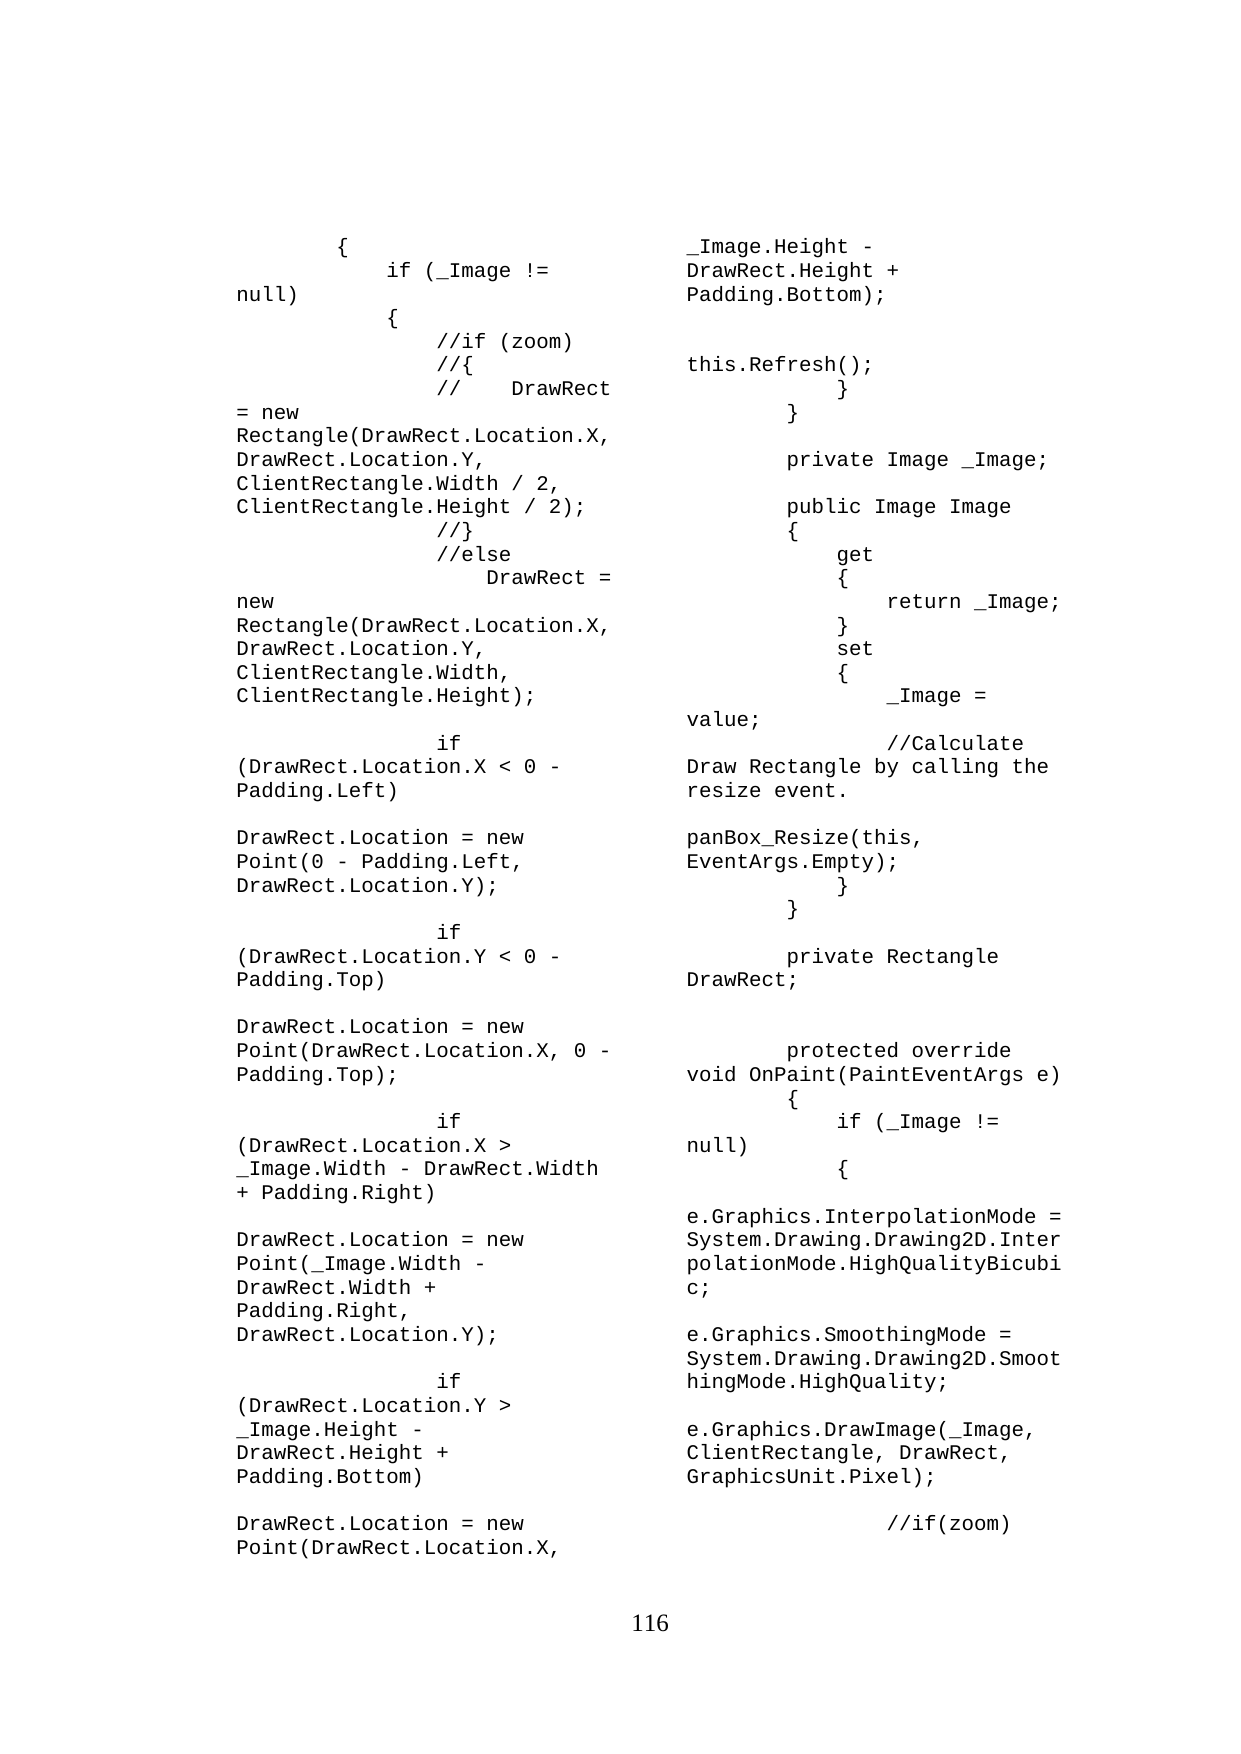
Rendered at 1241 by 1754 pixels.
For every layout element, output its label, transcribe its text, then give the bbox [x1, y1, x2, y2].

text if (DrawRect.Location.X < 0 - Padding.Left) [236, 733, 613, 804]
text //else [236, 544, 613, 567]
text public Image Image [686, 496, 1063, 520]
text DrawRect = new Rectangle(DrawRect.Location.X, DrawRect.Location.Y, ClientRectangle.Width, ClientRectangle.Height); [236, 567, 613, 709]
text if (_Image != null) [686, 1111, 1063, 1158]
text } [686, 614, 1063, 638]
text { [236, 236, 613, 260]
text //if(zoom) [686, 1513, 1063, 1537]
text } [686, 402, 1063, 425]
text } [686, 378, 1063, 402]
text { [686, 1158, 1063, 1182]
text set [686, 638, 1063, 662]
text e.Graphics.SmoothingMode = System.Drawing.Drawing2D.SmoothingMode.HighQuality; [686, 1300, 1063, 1395]
text DrawRect.Location = new Point(0 - Padding.Left, DrawRect.Location.Y); [236, 804, 613, 898]
text if (_Image != null) [236, 260, 613, 307]
text this.Refresh(); [686, 331, 1063, 378]
text //if (zoom) [236, 331, 613, 354]
text if (DrawRect.Location.Y > _Image.Height - DrawRect.Height + Padding.Bottom) [236, 1371, 613, 1489]
text { [686, 1087, 1063, 1111]
text { [236, 307, 613, 331]
text DrawRect.Location = new Point(DrawRect.Location.X, _Image.Height - DrawRect.Height + Padding.Bottom); [236, 1489, 613, 1560]
text { [686, 662, 1063, 686]
text protected override void OnPaint(PaintEventArgs e) [686, 1040, 1063, 1087]
text //} [236, 520, 613, 544]
text return _Image; [686, 591, 1063, 614]
text DrawRect.Location = new Point(DrawRect.Location.X, 0 - Padding.Top); [236, 993, 613, 1087]
text //{ [236, 354, 613, 378]
text _Image = value; [686, 686, 1063, 733]
text if (DrawRect.Location.Y < 0 - Padding.Top) [236, 922, 613, 993]
text DrawRect.Location = new Point(_Image.Width - DrawRect.Width + Padding.Right, DrawRect.Location.Y); [236, 1206, 613, 1348]
text e.Graphics.DrawImage(_Image, ClientRectangle, DrawRect, GraphicsUnit.Pixel); [686, 1395, 1063, 1489]
text // DrawRect = new Rectangle(DrawRect.Location.X, DrawRect.Location.Y, ClientRectangle.Width / 2, ClientRectangle.Height / 2); [236, 378, 613, 520]
text { [686, 520, 1063, 544]
text } [686, 898, 1063, 922]
text private Image _Image; [686, 449, 1063, 473]
text get [686, 544, 1063, 567]
text private Rectangle DrawRect; [686, 946, 1063, 993]
text DrawRect.Location = new Point(DrawRect.Location.X, _Image.Height - DrawRect.Height + Padding.Bottom); [686, 236, 1063, 307]
text //Calculate Draw Rectangle by calling the resize event. [686, 733, 1063, 804]
text e.Graphics.InterpolationMode = System.Drawing.Drawing2D.InterpolationMode.HighQualityBicubic; [686, 1182, 1063, 1300]
text if (DrawRect.Location.X > _Image.Width - DrawRect.Width + Padding.Right) [236, 1111, 613, 1206]
text { [686, 567, 1063, 591]
text } [686, 875, 1063, 898]
text panBox_Resize(this, EventArgs.Empty); [686, 804, 1063, 875]
